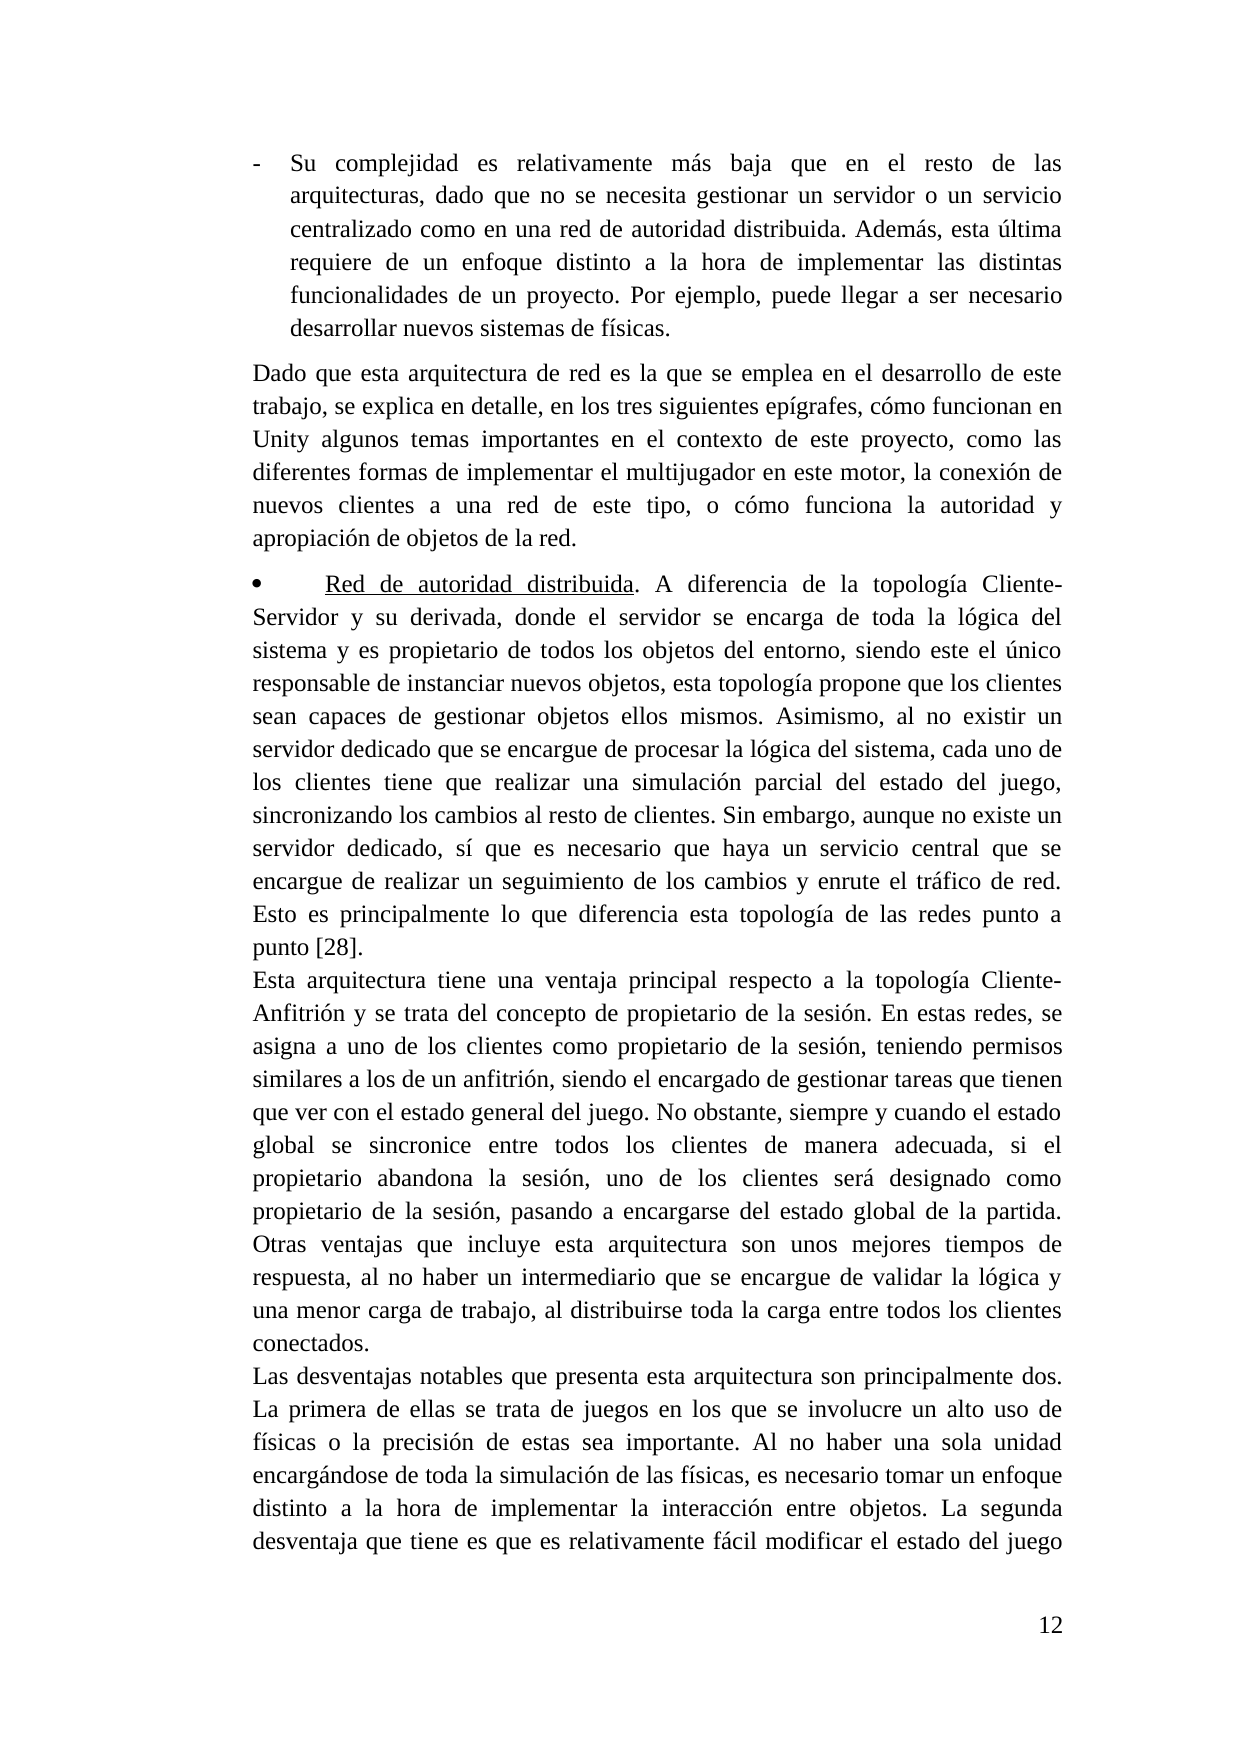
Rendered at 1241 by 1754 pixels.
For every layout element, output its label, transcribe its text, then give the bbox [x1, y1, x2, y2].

list Su complejidad es relativamente más baja que en el resto de las arquitecturas, dado que no se necesita gestionar un servidor o un servicio centralizado como en una red de autoridad distribuida. Además, esta última requiere de un enfoque distinto a la hora de implementar las distintas funcionalidades de un proyecto. Por ejemplo, puede llegar a ser necesario desarrollar nuevos sistemas de físicas. [252, 148, 1063, 341]
list Esta arquitectura tiene una ventaja principal respecto a la topología Cliente-Anfitrión y se trata del concepto de propietario de la sesión. En estas redes, se asigna a uno de los clientes como propietario de la sesión, teniendo permisos similares a los de un anfitrión, siendo el encargado de gestionar tareas que tienen que ver con el estado general del juego. No obstante, siempre y cuando el estado global se sincronice entre todos los clientes de manera adecuada, si el propietario abandona la sesión, uno de los clientes será designado como propietario de la sesión, pasando a encargarse del estado global de la partida. Otras ventajas que incluye esta arquitectura son unos mejores tiempos de respuesta, al no haber un intermediario que se encargue de validar la lógica y una menor carga de trabajo, al distribuirse toda la carga entre todos los clientes conectados. [252, 965, 1063, 1357]
text Dado que esta arquitectura de red es la que se emplea en el desarrollo de este trabajo, se explica en detalle, en los tres siguientes epígrafes, cómo funcionan en Unity algunos temas importantes en el contexto de este proyecto, como las diferentes formas de implementar el multijugador en este motor, la conexión de nuevos clientes a una red de este tipo, o cómo funciona la autoridad y apropiación de objetos de la red. [252, 358, 1063, 552]
list Red de autoridad distribuida. A diferencia de la topología Cliente-Servidor y su derivada, donde el servidor se encarga de toda la lógica del sistema y es propietario de todos los objetos del entorno, siendo este el único responsable de instanciar nuevos objetos, esta topología propone que los clientes sean capaces de gestionar objetos ellos mismos. Asimismo, al no existir un servidor dedicado que se encargue de procesar la lógica del sistema, cada uno de los clientes tiene que realizar una simulación parcial del estado del juego, sincronizando los cambios al resto de clientes. Sin embargo, aunque no existe un servidor dedicado, sí que es necesario que haya un servicio central que se encargue de realizar un seguimiento de los cambios y enrute el tráfico de red. Esto es principalmente lo que diferencia esta topología de las redes punto a punto [28]. [252, 569, 1063, 961]
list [252, 1361, 1063, 1555]
